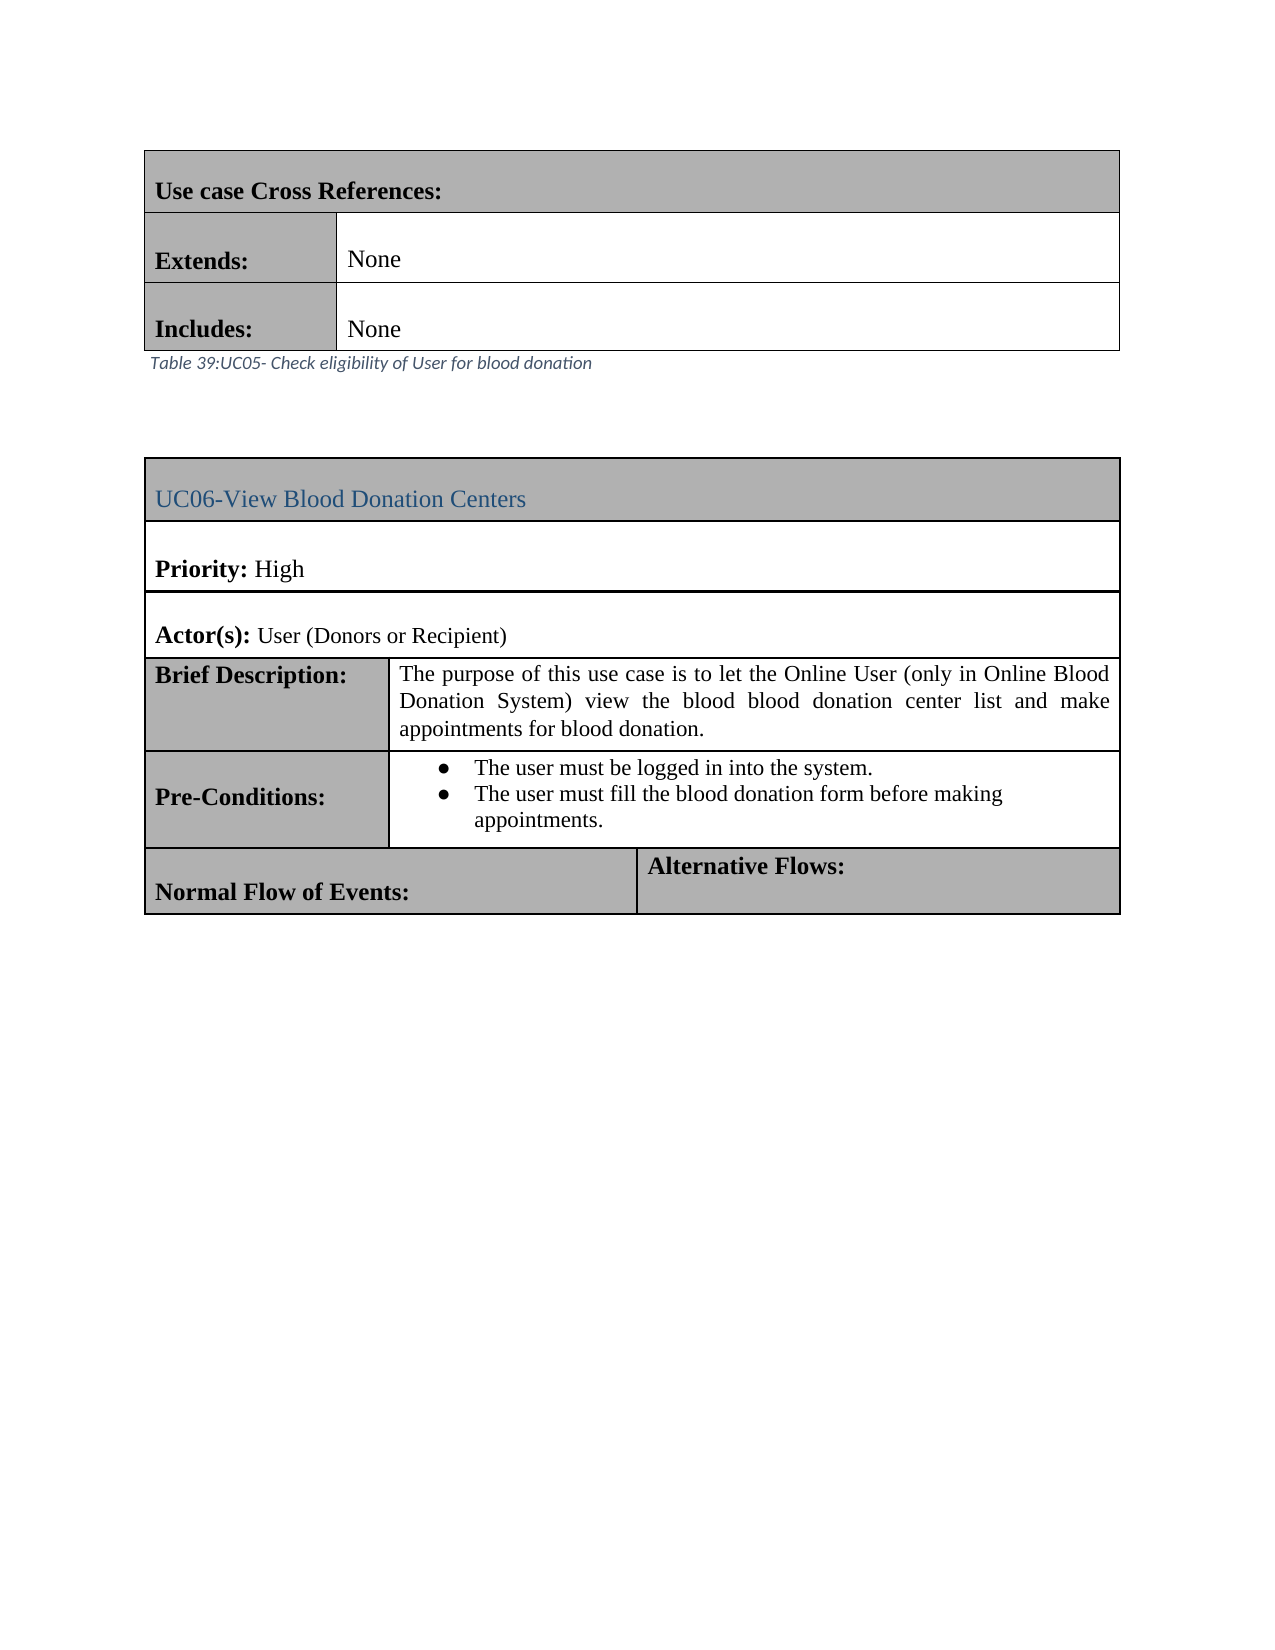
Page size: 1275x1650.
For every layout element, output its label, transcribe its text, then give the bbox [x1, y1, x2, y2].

table_cell The user must be logged in into the system. The user must fill the blood donation form before making appointments. [390, 752, 1119, 847]
table_cell Brief Description: [146, 659, 388, 750]
table_cell Use case Cross References: [145, 151, 1119, 212]
table_cell None [337, 213, 1119, 282]
table_cell Actor(s): User (Donors or Recipient) [146, 593, 1119, 657]
table_cell Includes: [145, 283, 336, 350]
table_cell None [337, 283, 1119, 350]
table_cell Normal Flow of Events: [146, 849, 636, 913]
table_cell Pre-Conditions: [146, 752, 388, 847]
table_cell Alternative Flows: [638, 849, 1119, 913]
table_cell Extends: [145, 213, 336, 282]
table_header UC06-View Blood Donation Centers [146, 459, 1119, 520]
table_cell Priority: High [146, 522, 1119, 590]
table_cell The purpose of this use case is to let the Online User (only in Online Blood Donation System) view the blood blood donation center list and make appointments for blood donation. [390, 659, 1119, 750]
